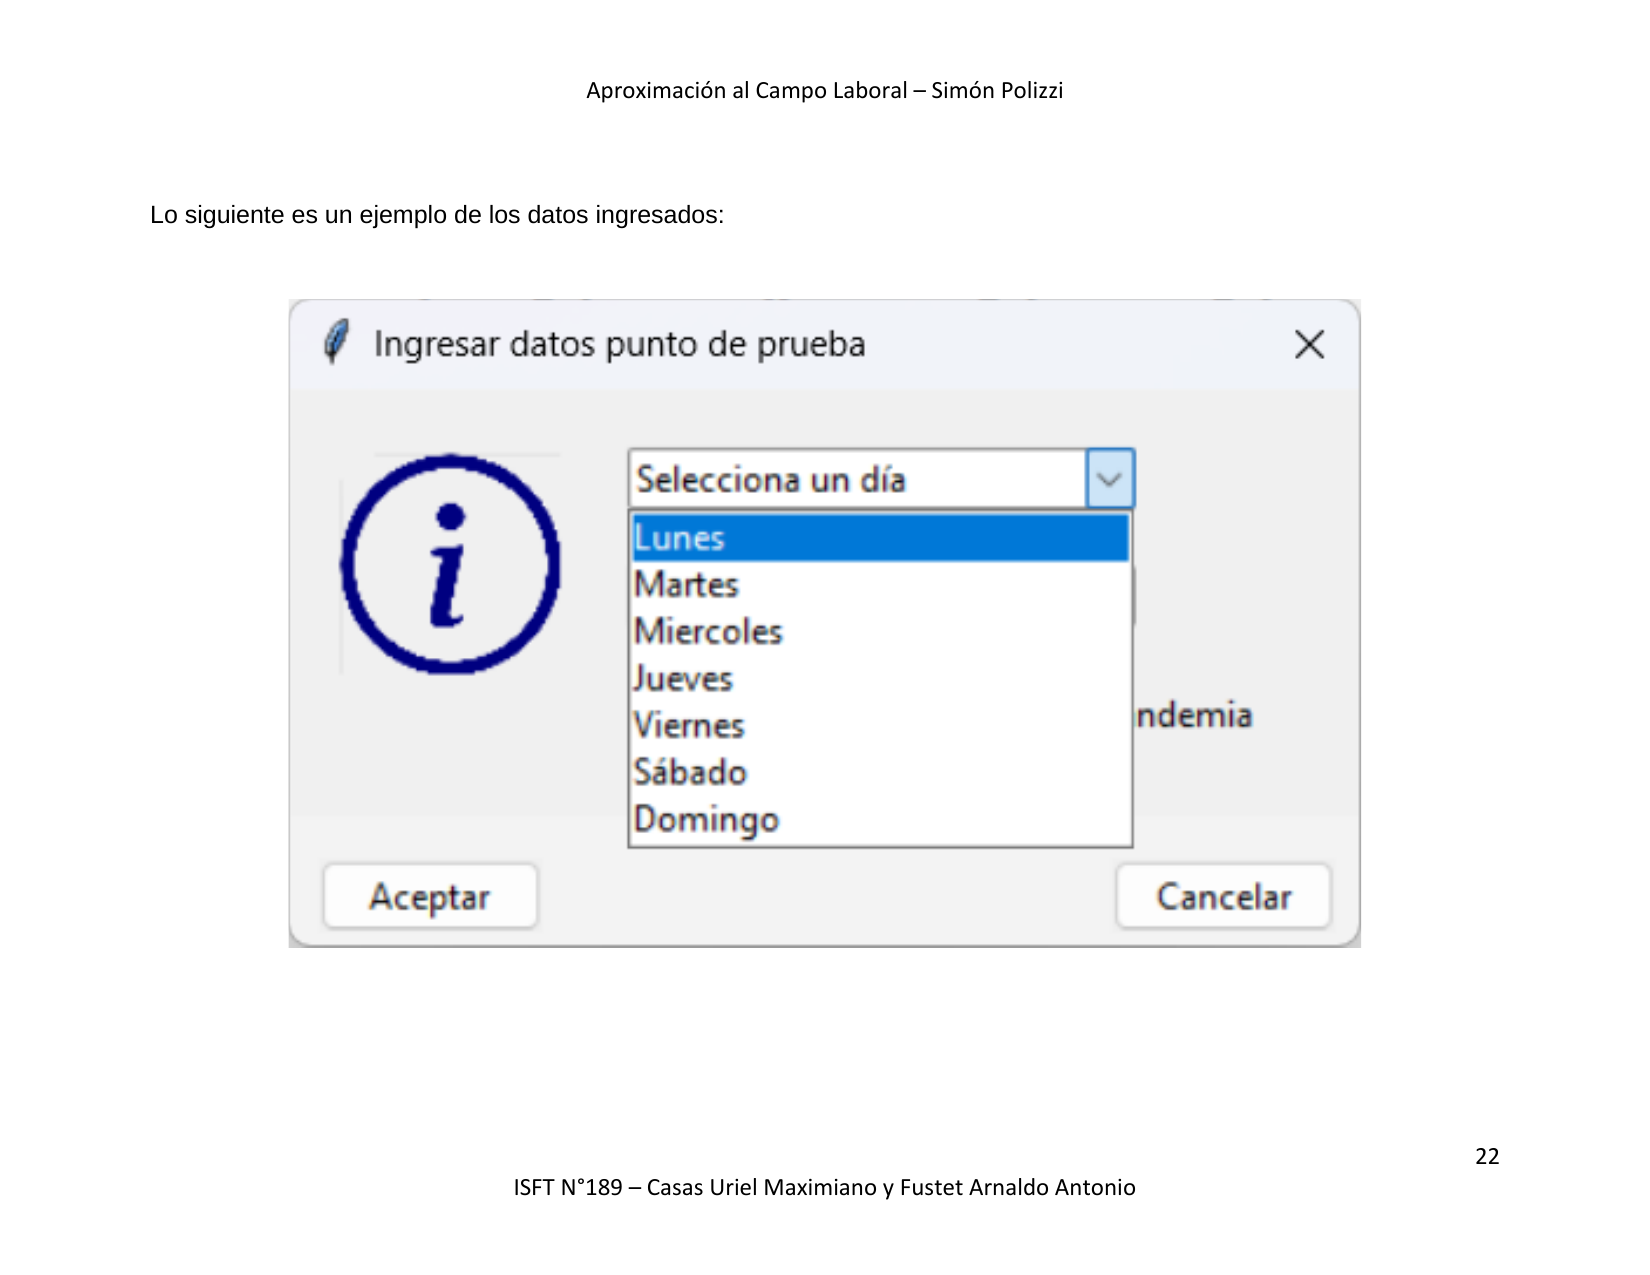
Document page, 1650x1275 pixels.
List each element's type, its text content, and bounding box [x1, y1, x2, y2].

picture [288, 299, 1362, 948]
text Lo siguiente es un ejemplo de los datos ingresados: [150, 200, 1500, 228]
